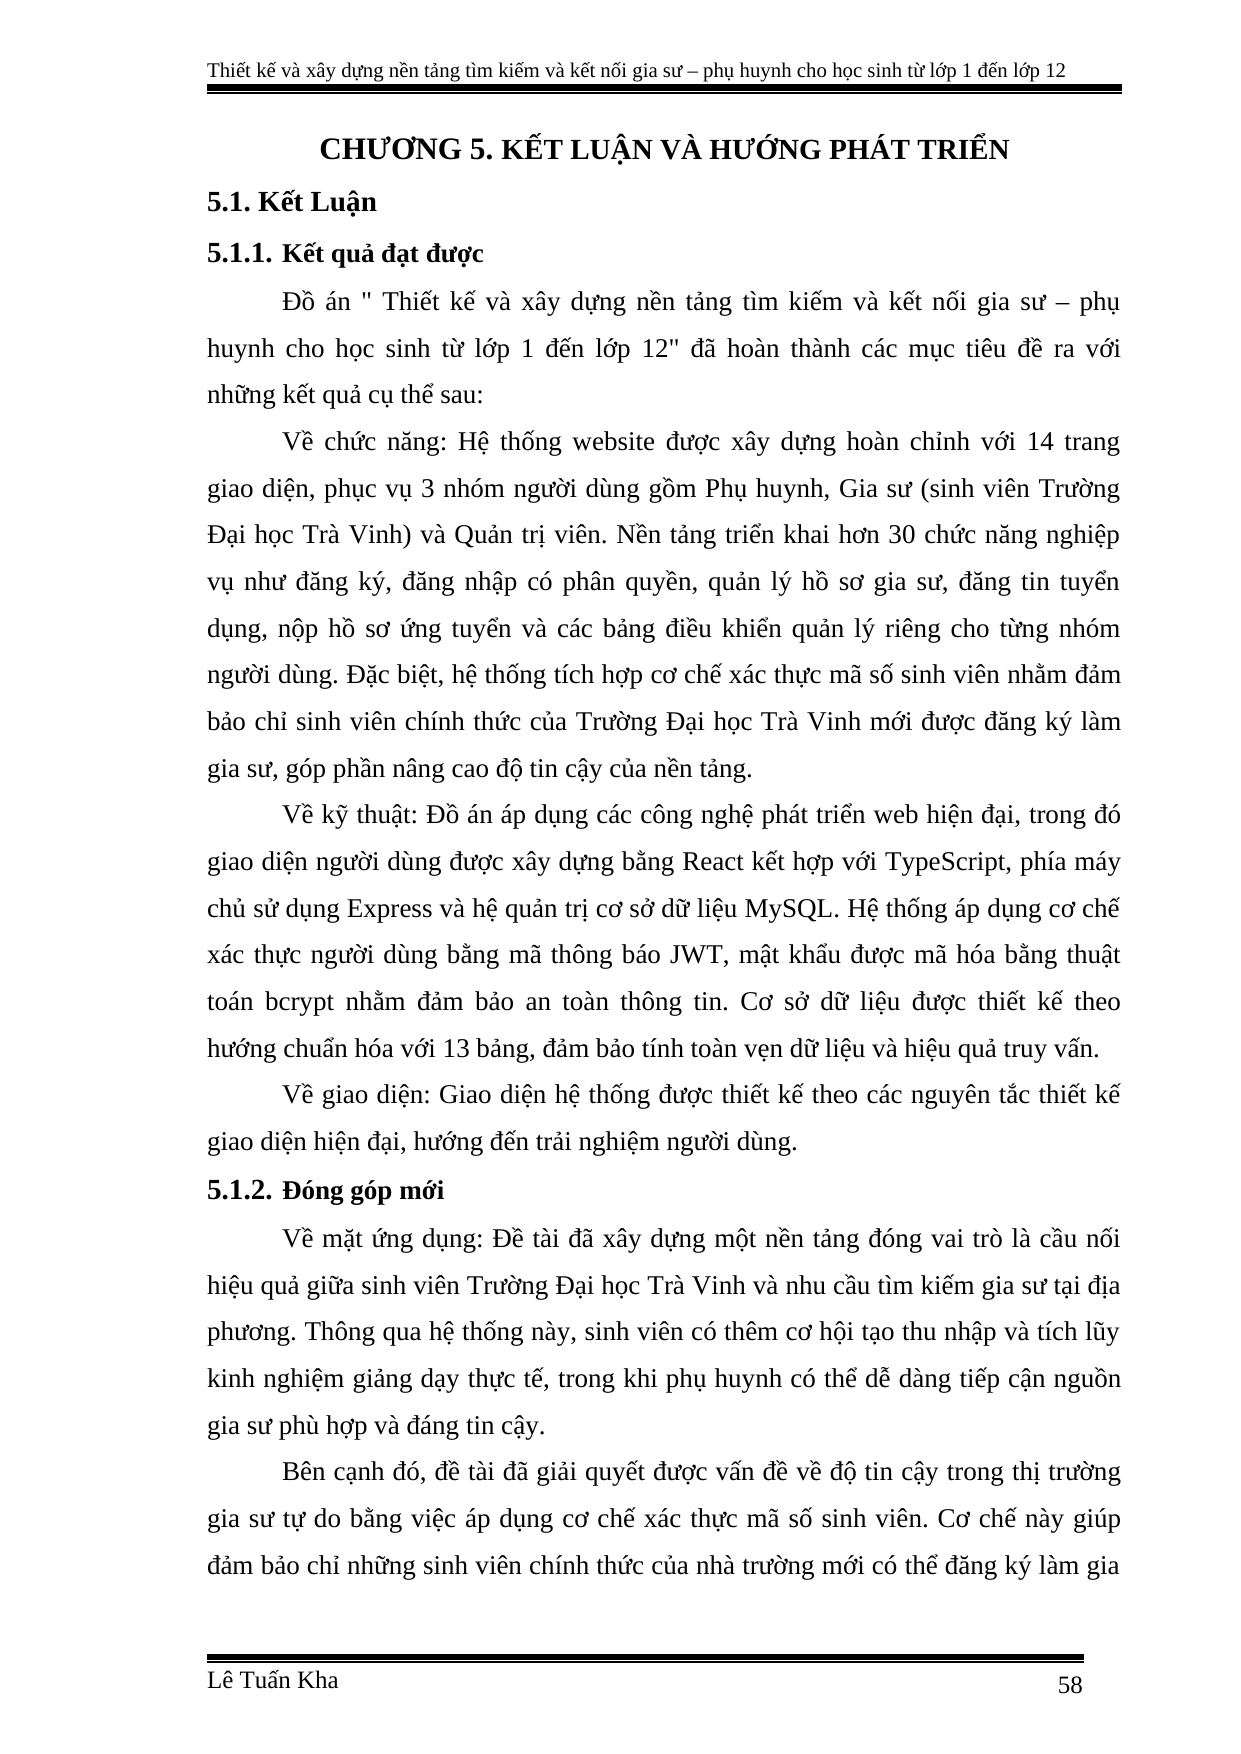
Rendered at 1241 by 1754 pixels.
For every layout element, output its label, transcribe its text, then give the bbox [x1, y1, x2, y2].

text Đồ án " Thiết kế và xây dựng nền tảng tìm kiếm và kết nối gia sư – phụ huynh cho học sinh từ lớp 1 đến lớp 12" đã hoàn thành các mục tiêu đề ra với những kết quả cụ thể sau: [207, 285, 1122, 409]
subtitle Đóng góp mới [207, 1172, 1122, 1205]
subtitle Kết quả đạt được [207, 235, 1122, 268]
text Về chức năng: Hệ thống website được xây dựng hoàn chỉnh với 14 trang giao diện, phục vụ 3 nhóm người dùng gồm Phụ huynh, Gia sư (sinh viên Trường Đại học Trà Vinh) và Quản trị viên. Nền tảng triển khai hơn 30 chức năng nghiệp vụ như đăng ký, đăng nhập có phân quyền, quản lý hồ sơ gia sư, đăng tin tuyển dụng, nộp hồ sơ ứng tuyển và các bảng điều khiển quản lý riêng cho từng nhóm người dùng. Đặc biệt, hệ thống tích hợp cơ chế xác thực mã số sinh viên nhằm đảm bảo chỉ sinh viên chính thức của Trường Đại học Trà Vinh mới được đăng ký làm gia sư, góp phần nâng cao độ tin cậy của nền tảng. [207, 425, 1122, 783]
text Về kỹ thuật: Đồ án áp dụng các công nghệ phát triển web hiện đại, trong đó giao diện người dùng được xây dựng bằng React kết hợp với TypeScript, phía máy chủ sử dụng Express và hệ quản trị cơ sở dữ liệu MySQL. Hệ thống áp dụng cơ chế xác thực người dùng bằng mã thông báo JWT, mật khẩu được mã hóa bằng thuật toán bcrypt nhằm đảm bảo an toàn thông tin. Cơ sở dữ liệu được thiết kế theo hướng chuẩn hóa với 13 bảng, đảm bảo tính toàn vẹn dữ liệu và hiệu quả truy vấn. [207, 798, 1122, 1063]
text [207, 1455, 1122, 1580]
text Về mặt ứng dụng: Đề tài đã xây dựng một nền tảng đóng vai trò là cầu nối hiệu quả giữa sinh viên Trường Đại học Trà Vinh và nhu cầu tìm kiếm gia sư tại địa phương. Thông qua hệ thống này, sinh viên có thêm cơ hội tạo thu nhập và tích lũy kinh nghiệm giảng dạy thực tế, trong khi phụ huynh có thể dễ dàng tiếp cận nguồn gia sư phù hợp và đáng tin cậy. [207, 1222, 1122, 1440]
subtitle KẾT LUẬN VÀ HƯỚNG PHÁT TRIỂN [207, 131, 1122, 167]
subtitle Kết Luận [207, 184, 1122, 218]
text Về giao diện: Giao diện hệ thống được thiết kế theo các nguyên tắc thiết kế giao diện hiện đại, hướng đến trải nghiệm người dùng. [207, 1078, 1122, 1156]
